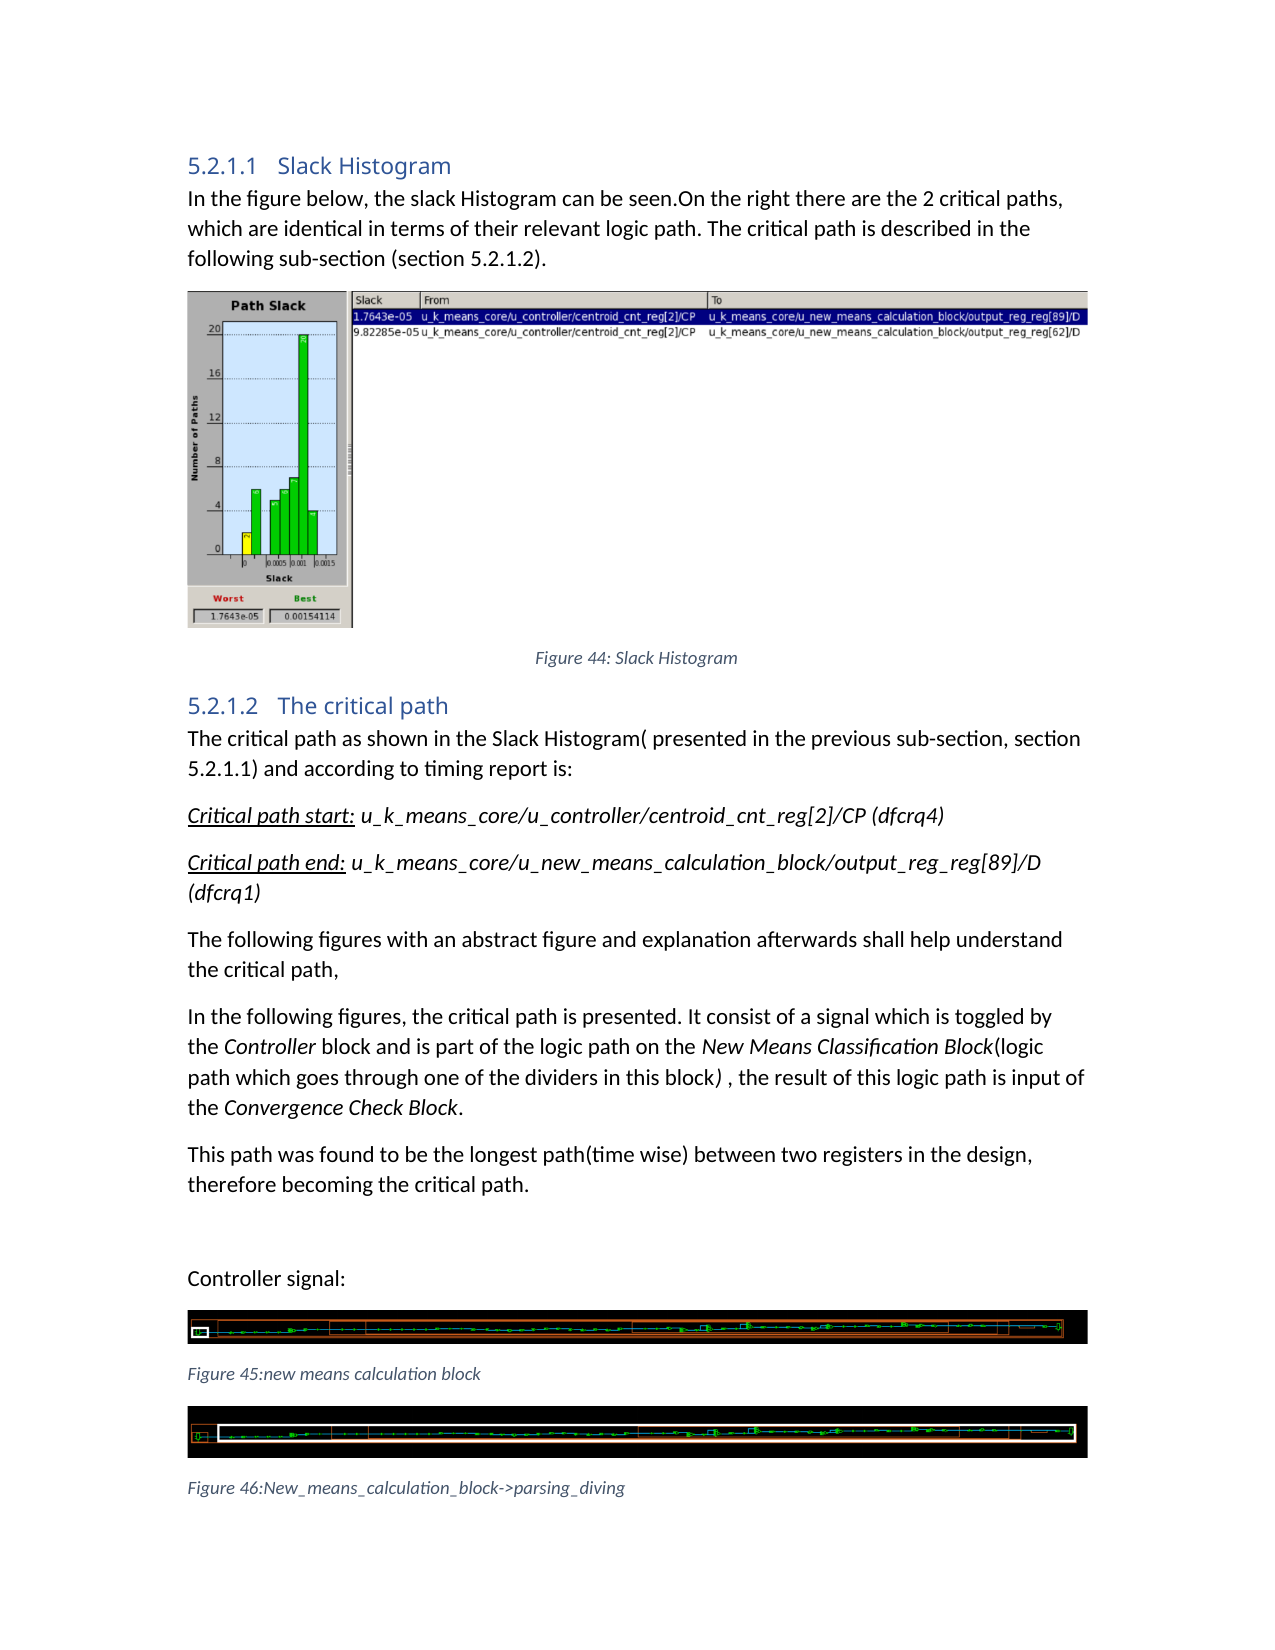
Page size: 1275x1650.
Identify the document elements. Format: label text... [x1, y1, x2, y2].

picture [187, 1406, 1088, 1458]
text Critical path end: u_k_means_core/u_new_means_calculation_block/output_reg_reg[89]/D (dfcrq1) [187, 848, 1087, 906]
text In the following figures, the critical path is presented. It consist of a signal which is toggled by the Controller block and is part of the logic path on the New Means Classification Block(logic path which goes through one of the dividers in this block) , the result of this logic path is input of the Convergence Check Block. [187, 1002, 1087, 1121]
text In the figure below, the slack Histogram can be seen.On the right there are the 2 critical paths, which are identical in terms of their relevant logic path. The critical path is described in the following sub-section (section ‎5.2.1.2). [187, 184, 1087, 272]
text The following figures with an abstract figure and explanation afterwards shall help understand the critical path, [187, 925, 1087, 983]
picture [187, 291, 1088, 628]
picture [187, 1310, 1088, 1344]
text Critical path start: u_k_means_core/u_controller/centroid_cnt_reg[2]/CP (dfcrq4) [187, 801, 1087, 829]
subtitle The critical path [187, 690, 1087, 722]
text This path was found to be the longest path(time wise) between two registers in the design, therefore becoming the critical path. [187, 1140, 1087, 1198]
subtitle Slack Histogram [187, 150, 1087, 181]
text The critical path as shown in the Slack Histogram( presented in the previous sub-section, section ‎5.2.1.1) and according to timing report is: [187, 724, 1087, 782]
text Controller signal: [187, 1264, 1087, 1292]
